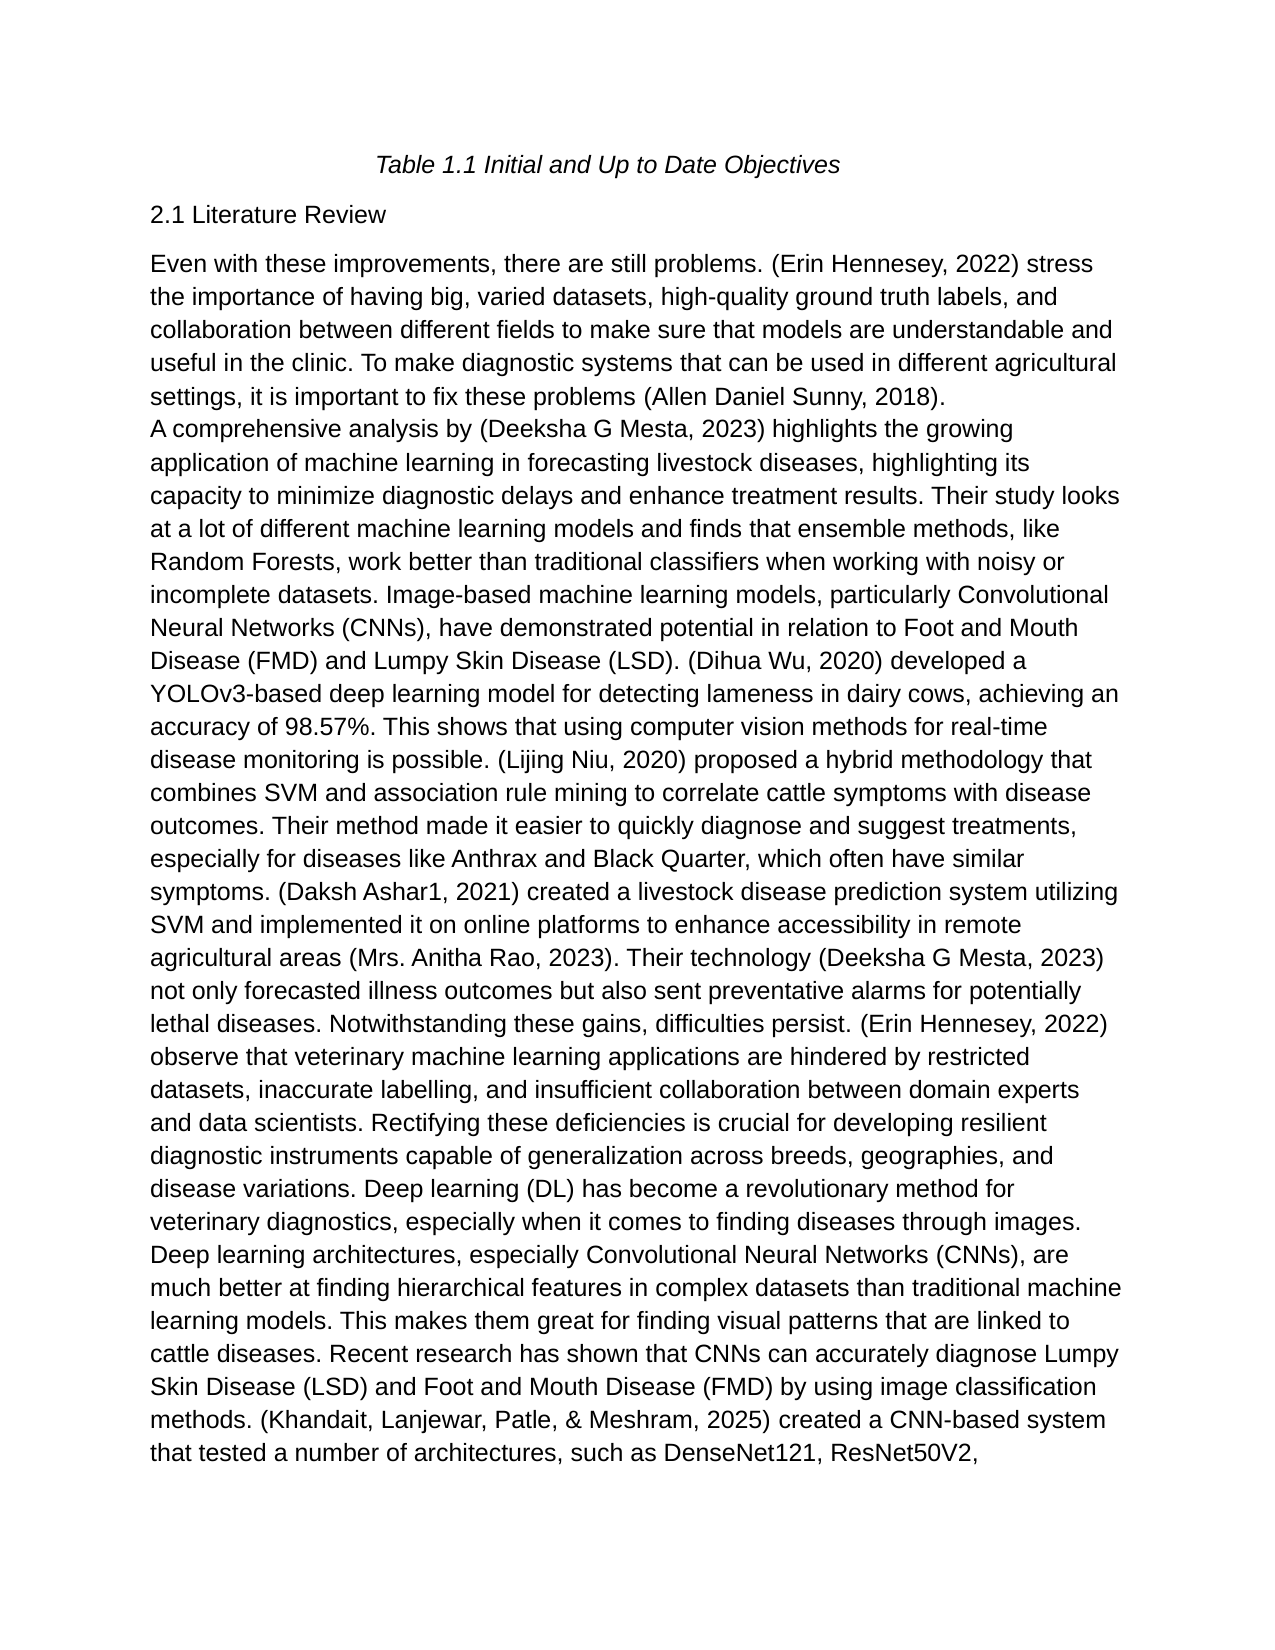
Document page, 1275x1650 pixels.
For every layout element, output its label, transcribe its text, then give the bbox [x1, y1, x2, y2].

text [150, 249, 1125, 1467]
text 2.1 Literature Review [150, 200, 1125, 228]
text Table 1.1 Initial and Up to Date Objectives [150, 150, 1125, 179]
